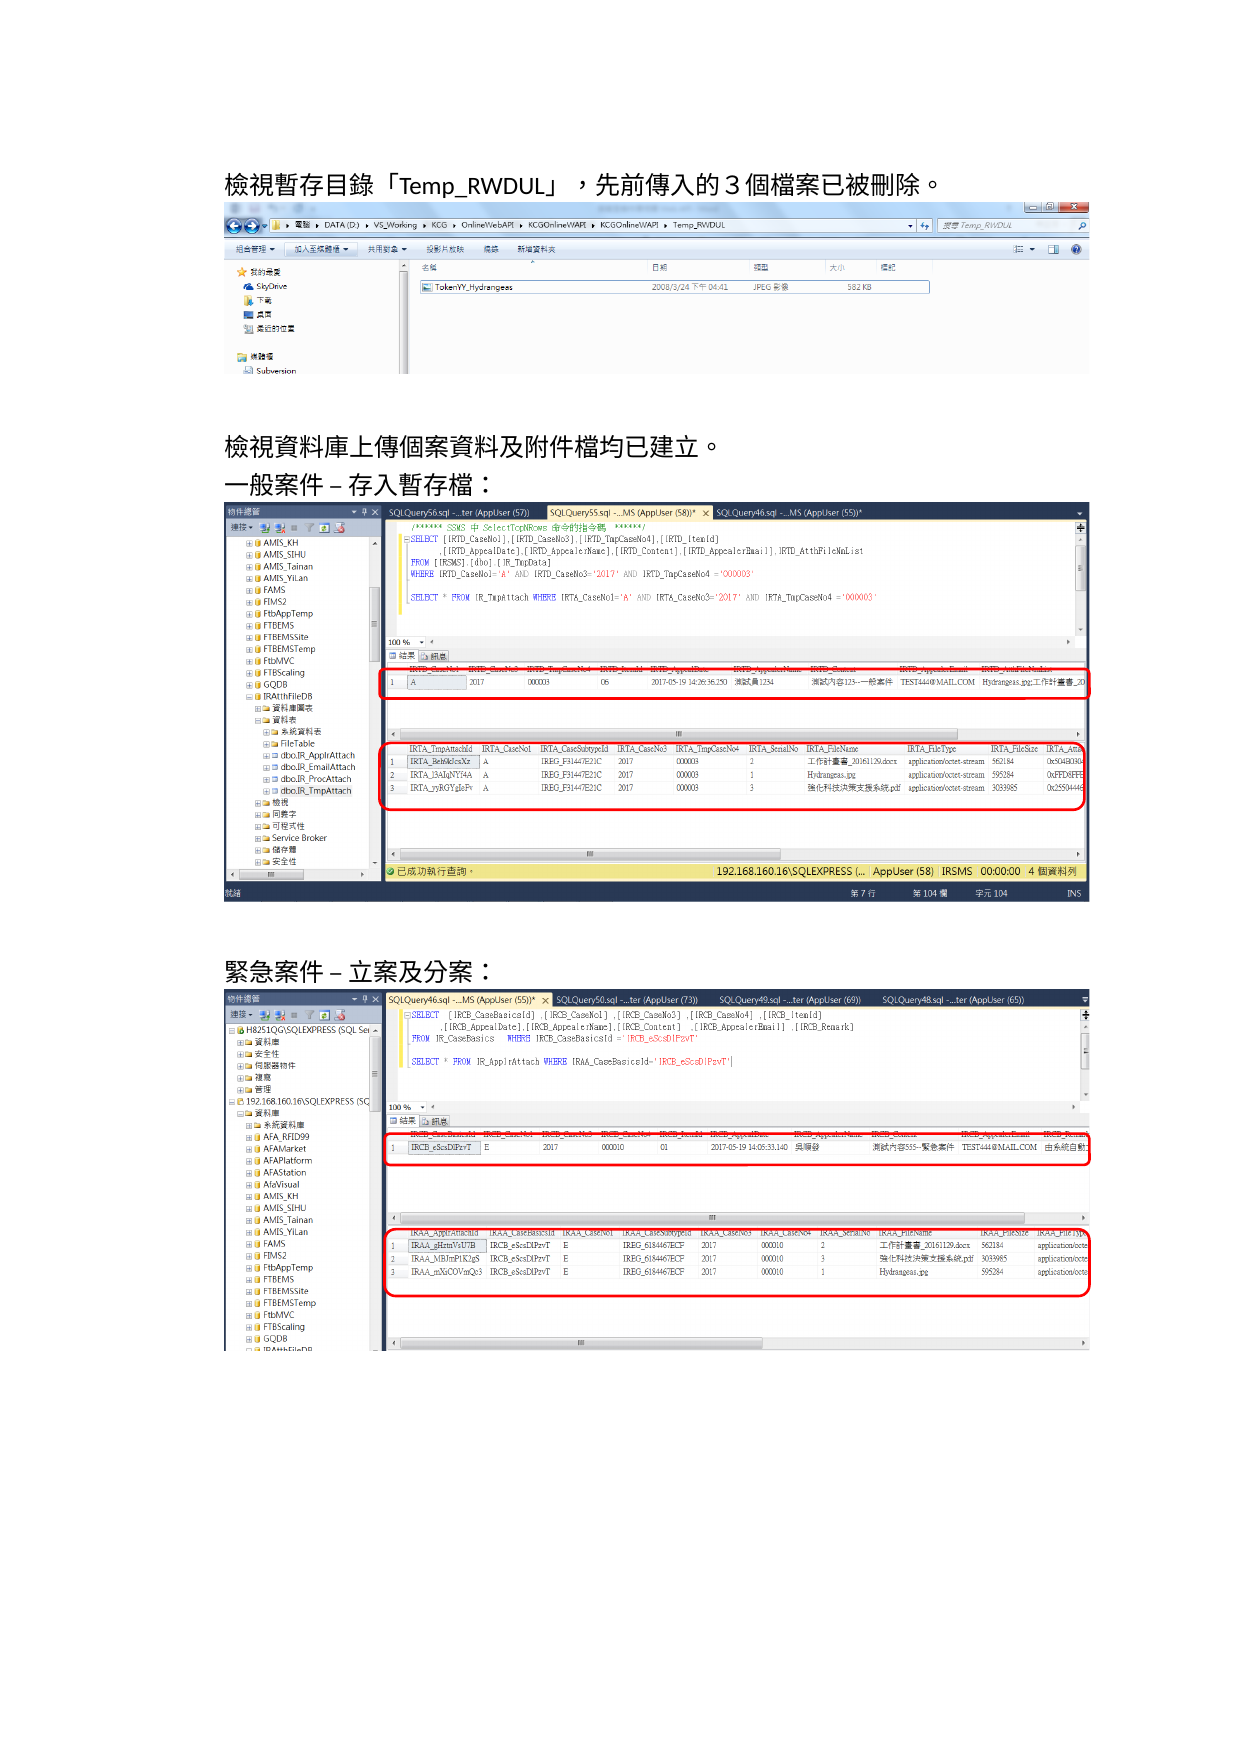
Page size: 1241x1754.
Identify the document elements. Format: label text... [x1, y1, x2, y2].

text 檢視資料庫上傳個案資料及附件檔均已建立。 [224, 427, 1053, 464]
picture [381, 671, 1088, 697]
picture [224, 989, 1090, 1351]
text 緊急案件 – 立案及分案： [224, 952, 1053, 989]
text 檢視暫存目錄「Temp_RWDUL」，先前傳入的３個檔案已被刪除。 [224, 164, 1053, 202]
text 一般案件 – 存入暫存檔： [224, 464, 1053, 502]
picture [224, 502, 1090, 902]
picture [386, 1135, 1088, 1163]
picture [386, 1231, 1088, 1294]
picture [224, 202, 1090, 374]
